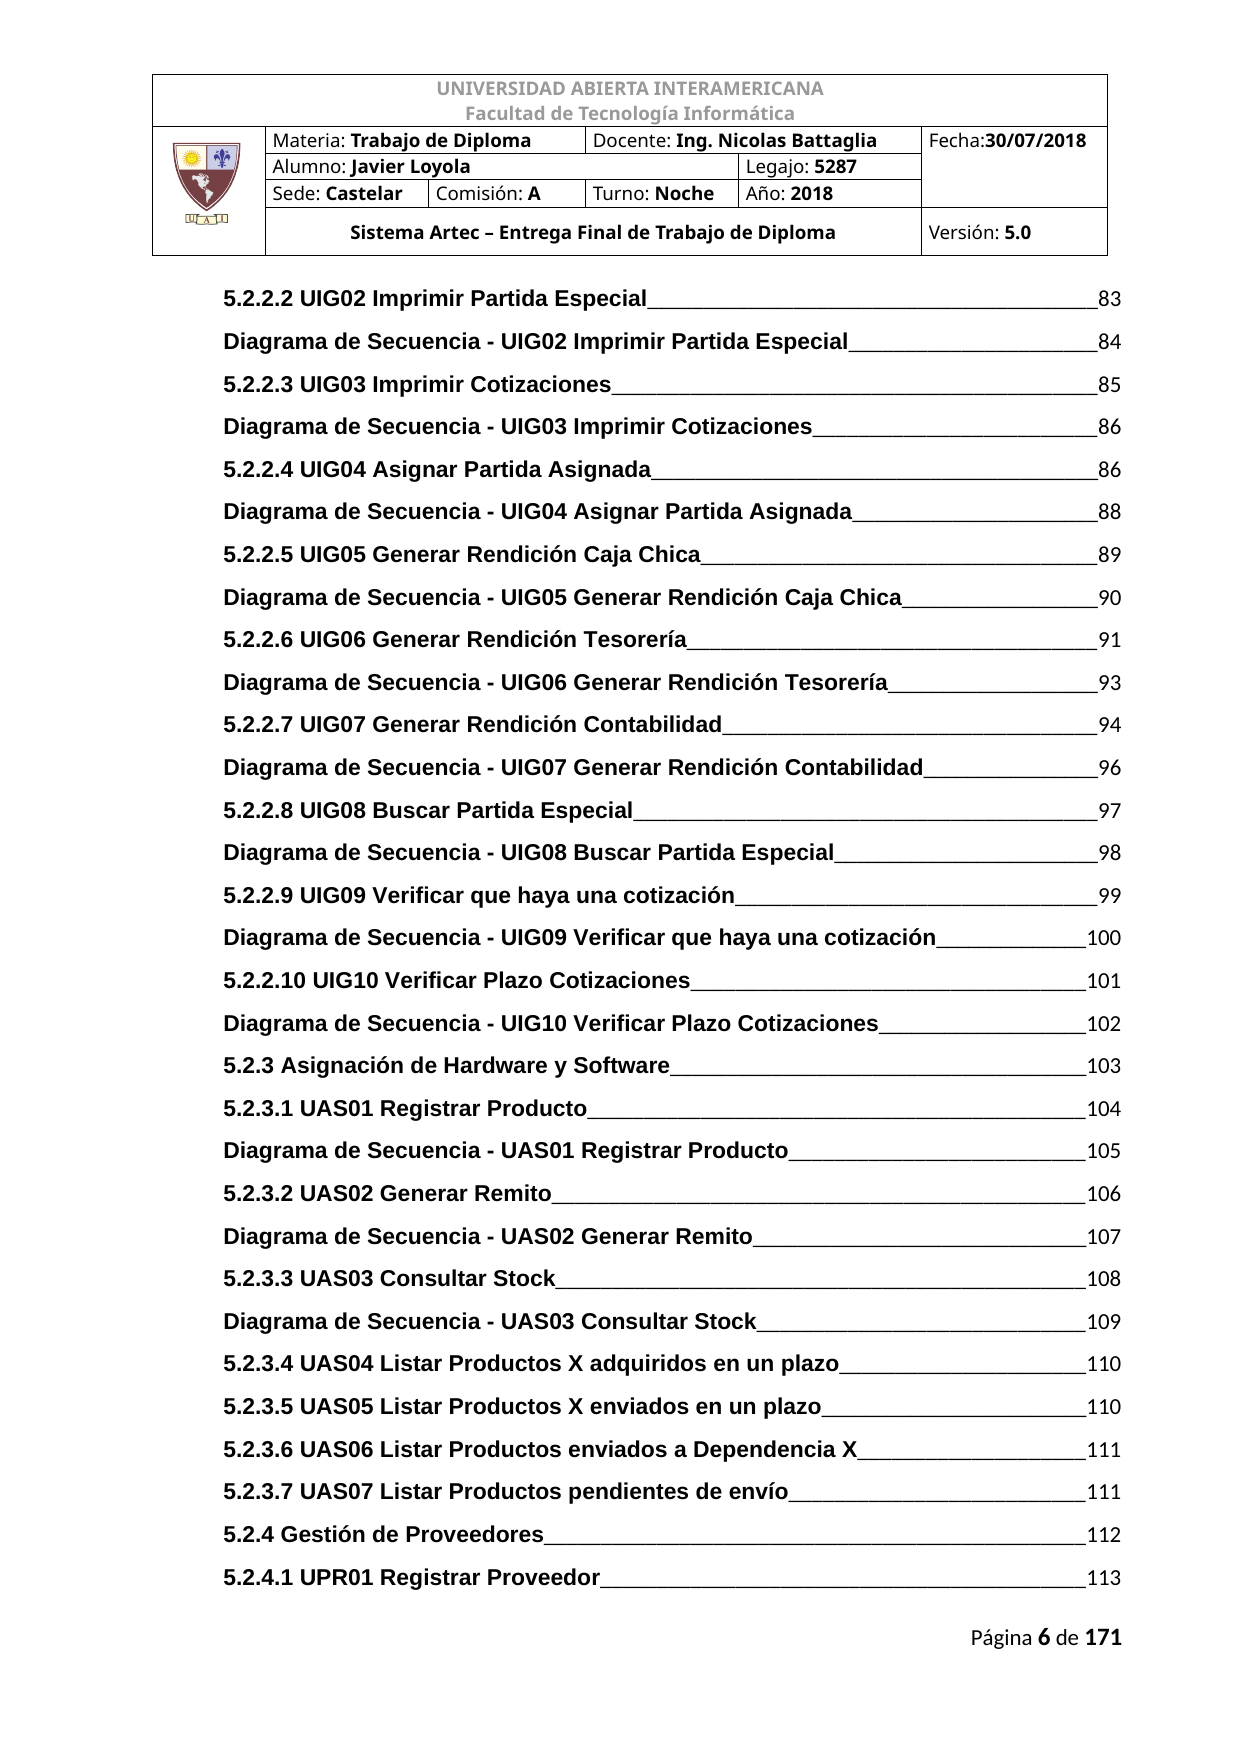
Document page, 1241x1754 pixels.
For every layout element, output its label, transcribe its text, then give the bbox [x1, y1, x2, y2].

text Diagrama de Secuencia - UIG08 Buscar Partida Especial 98 [223, 838, 1122, 866]
text Diagrama de Secuencia - UIG03 Imprimir Cotizaciones 86 [223, 412, 1122, 440]
text 5.2.3.5 UAS05 Listar Productos X enviados en un plazo 110 [223, 1392, 1122, 1420]
text 5.2.2.8 UIG08 Buscar Partida Especial 97 [223, 796, 1122, 824]
text 5.2.3 Asignación de Hardware y Software 103 [223, 1051, 1122, 1079]
text 5.2.3.1 UAS01 Registrar Producto 104 [223, 1094, 1122, 1122]
text 5.2.4.1 UPR01 Registrar Proveedor 113 [223, 1563, 1122, 1591]
text 5.2.3.3 UAS03 Consultar Stock 108 [223, 1264, 1122, 1292]
text Diagrama de Secuencia - UIG10 Verificar Plazo Cotizaciones 102 [223, 1009, 1122, 1037]
text 5.2.2.4 UIG04 Asignar Partida Asignada 86 [223, 455, 1122, 483]
text 5.2.3.6 UAS06 Listar Productos enviados a Dependencia X 111 [223, 1435, 1122, 1463]
text Diagrama de Secuencia - UAS01 Registrar Producto 105 [223, 1137, 1122, 1164]
text 5.2.2.9 UIG09 Verificar que haya una cotización 99 [223, 881, 1122, 909]
text 5.2.3.7 UAS07 Listar Productos pendientes de envío 111 [223, 1477, 1122, 1505]
text Diagrama de Secuencia - UIG05 Generar Rendición Caja Chica 90 [223, 583, 1122, 611]
text 5.2.3.2 UAS02 Generar Remito 106 [223, 1179, 1122, 1207]
text Diagrama de Secuencia - UIG04 Asignar Partida Asignada 88 [223, 497, 1122, 526]
text 5.2.4 Gestión de Proveedores 112 [223, 1520, 1122, 1548]
text 5.2.2.3 UIG03 Imprimir Cotizaciones 85 [223, 370, 1122, 398]
picture [157, 136, 257, 228]
text 5.2.2.6 UIG06 Generar Rendición Tesorería 91 [223, 625, 1122, 653]
text Diagrama de Secuencia - UAS03 Consultar Stock 109 [223, 1307, 1122, 1335]
text Diagrama de Secuencia - UIG02 Imprimir Partida Especial 84 [223, 327, 1122, 355]
text 5.2.2.10 UIG10 Verificar Plazo Cotizaciones 101 [223, 966, 1122, 994]
text 5.2.2.5 UIG05 Generar Rendición Caja Chica 89 [223, 540, 1122, 568]
text Diagrama de Secuencia - UAS02 Generar Remito 107 [223, 1222, 1122, 1250]
text 5.2.2.7 UIG07 Generar Rendición Contabilidad 94 [223, 711, 1122, 738]
text 5.2.2.2 UIG02 Imprimir Partida Especial 83 [223, 284, 1122, 312]
text Diagrama de Secuencia - UIG06 Generar Rendición Tesorería 93 [223, 668, 1122, 696]
text 5.2.3.4 UAS04 Listar Productos X adquiridos en un plazo 110 [223, 1349, 1122, 1378]
text Diagrama de Secuencia - UIG09 Verificar que haya una cotización 100 [223, 923, 1122, 952]
text Diagrama de Secuencia - UIG07 Generar Rendición Contabilidad 96 [223, 753, 1122, 781]
